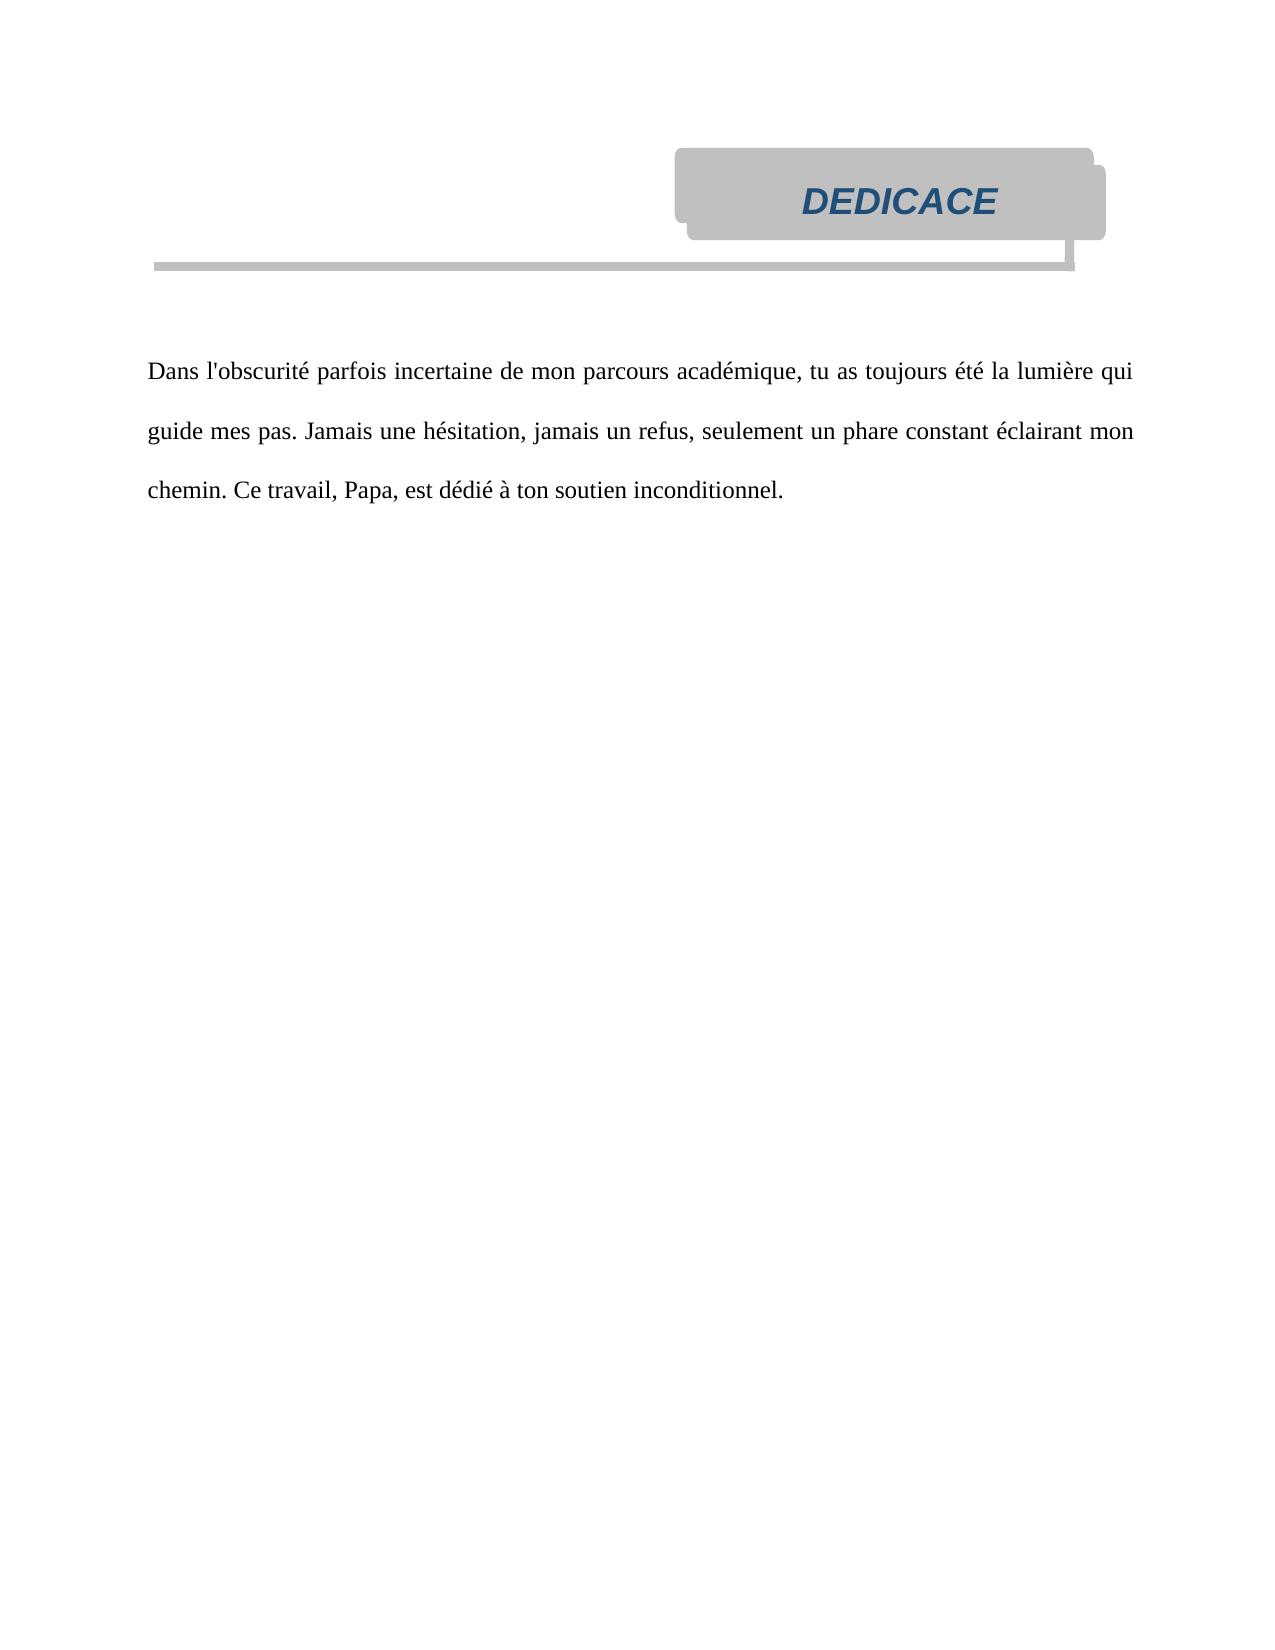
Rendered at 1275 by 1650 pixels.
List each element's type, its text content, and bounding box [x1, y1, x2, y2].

picture [801, 178, 1054, 254]
text Dans l'obscurité parfois incertaine de mon parcours académique, tu as toujours été la lumière qui guide mes pas. Jamais une hésitation, jamais un refus, seulement un phare constant éclairant mon chemin. Ce travail, Papa, est dédié à ton soutien inconditionnel. [147, 356, 1135, 504]
